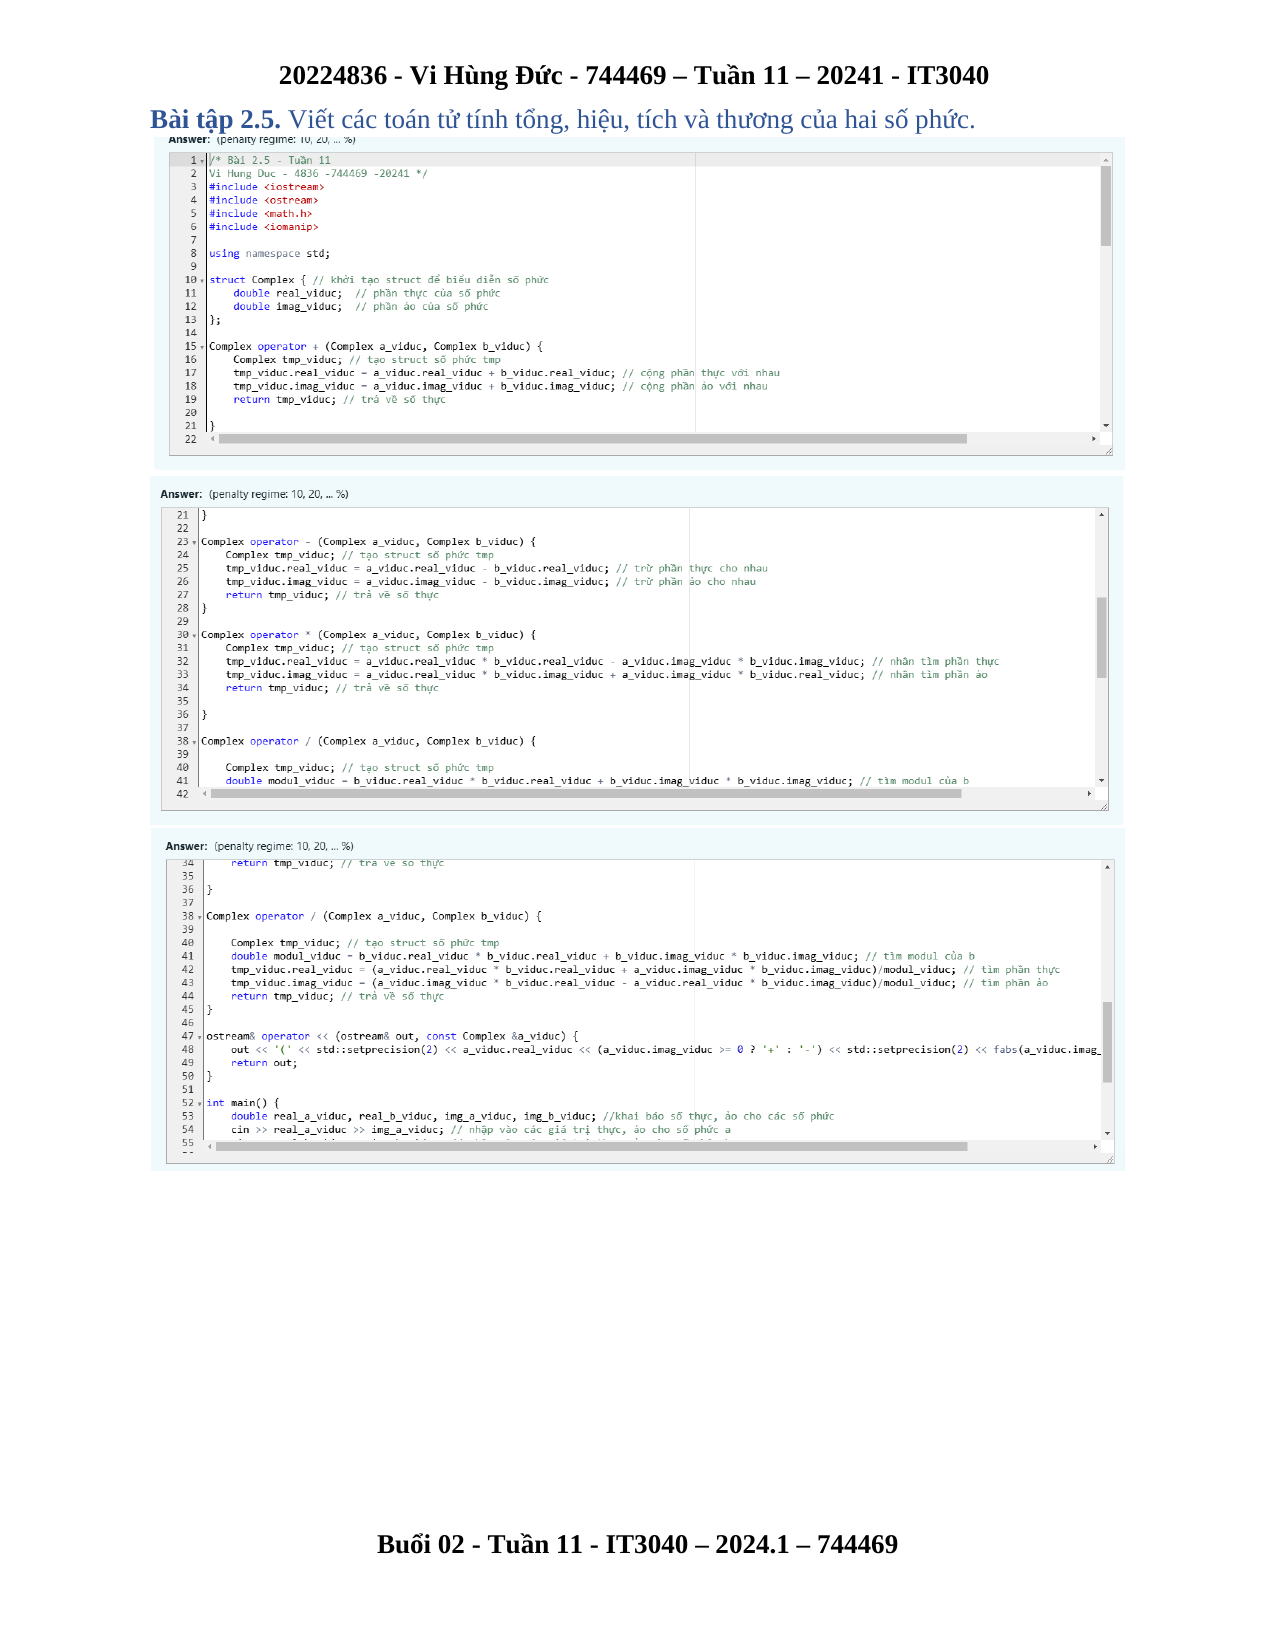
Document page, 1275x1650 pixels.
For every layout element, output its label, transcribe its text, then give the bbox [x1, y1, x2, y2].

picture [150, 476, 1125, 826]
subtitle Bài tập 2.5. Viết các toán tử tính tổng, hiệu, tích và thương của hai số phức. [150, 103, 1125, 134]
picture [150, 137, 1125, 474]
picture [150, 828, 1125, 1171]
